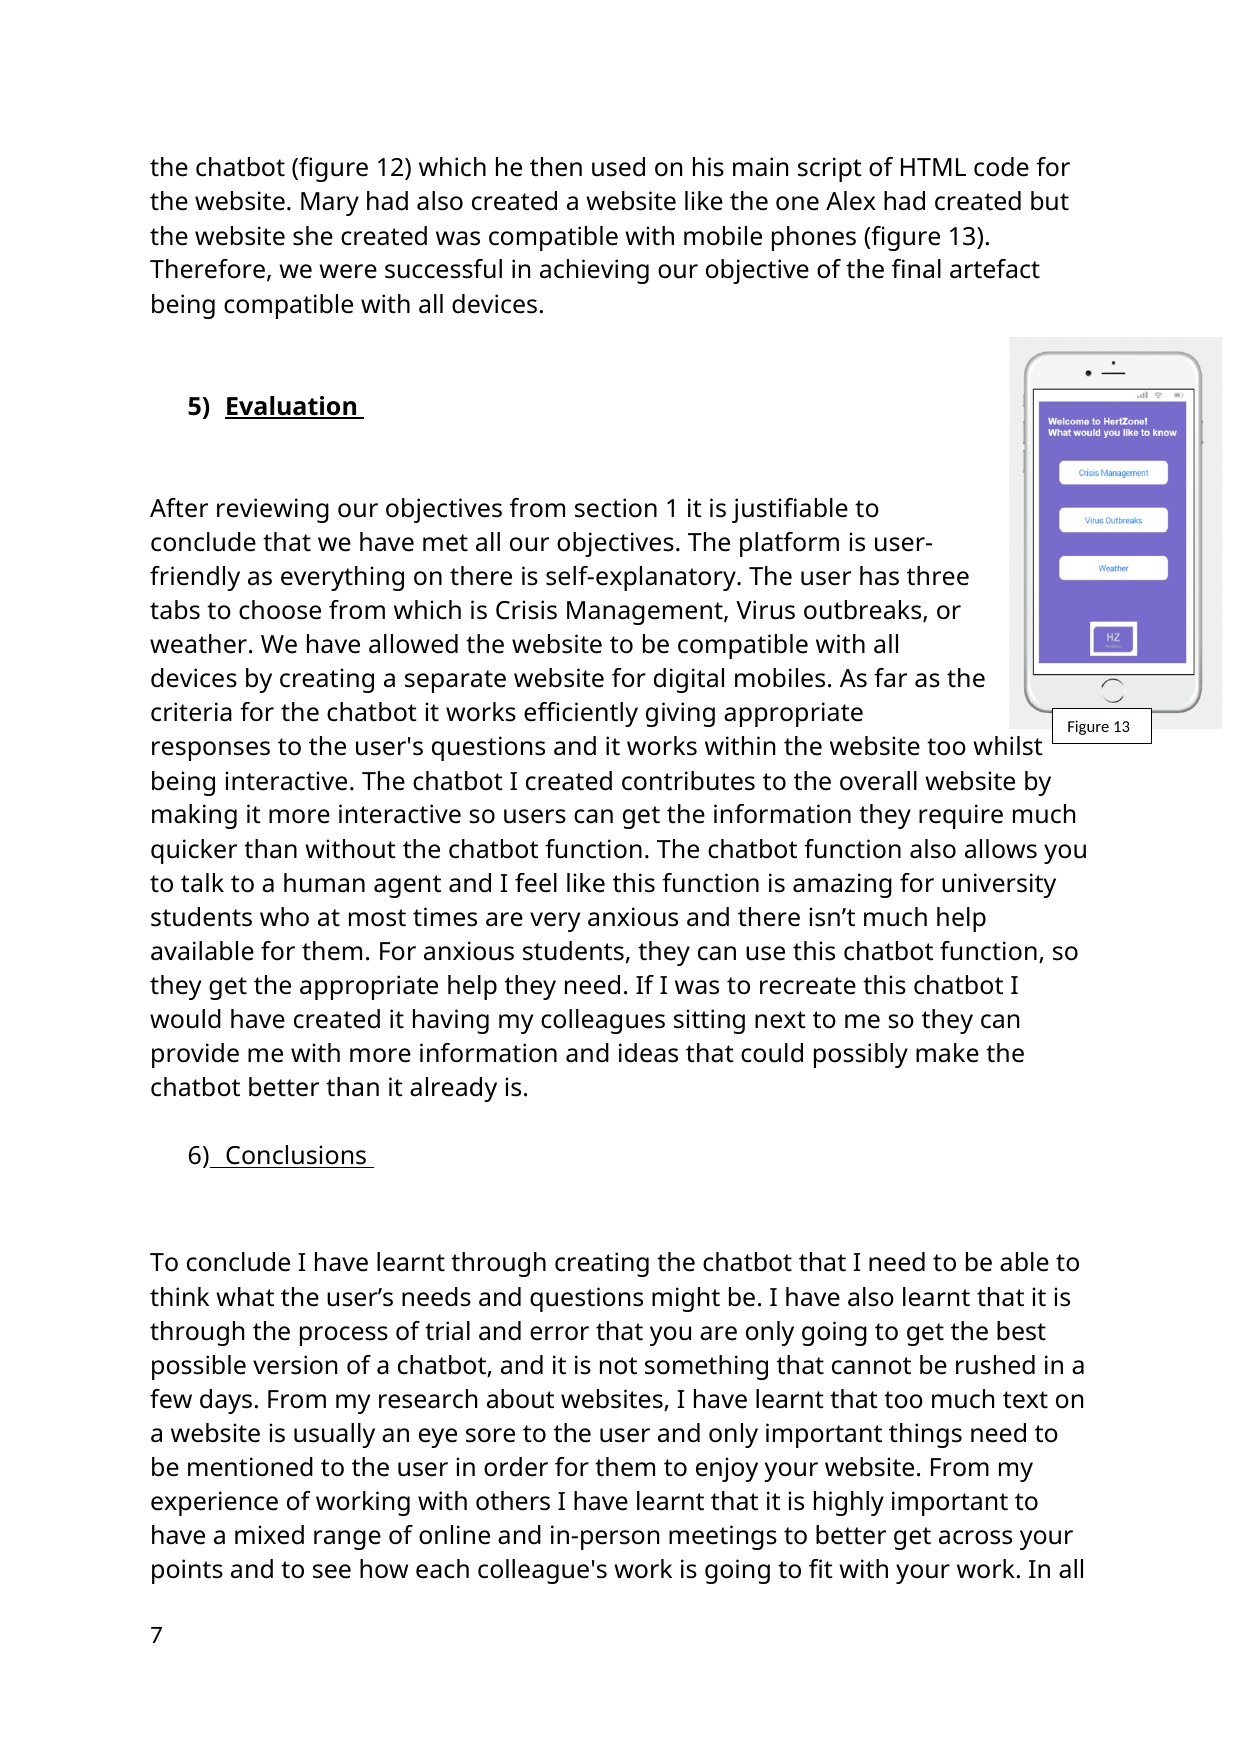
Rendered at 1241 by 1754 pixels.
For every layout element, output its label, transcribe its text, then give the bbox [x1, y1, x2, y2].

text After reviewing our objectives from section 1 it is justifiable to conclude that we have met all our objectives. The platform is user-friendly as everything on there is self-explanatory. The user has three tabs to choose from which is Crisis Management, Virus outbreaks, or weather. We have allowed the website to be compatible with all devices by creating a separate website for digital mobiles. As far as the criteria for the chatbot it works efficiently giving appropriate responses to the user's questions and it works within the website too whilst being interactive. The chatbot I created contributes to the overall website by making it more interactive so users can get the information they require much quicker than without the chatbot function. The chatbot function also allows you to talk to a human agent and I feel like this function is amazing for university students who at most times are very anxious and there isn’t much help available for them. For anxious students, they can use this chatbot function, so they get the appropriate help they need. If I was to recreate this chatbot I would have created it having my colleagues sitting next to me so they can provide me with more information and ideas that could possibly make the chatbot better than it already is. [150, 491, 1090, 1104]
list Conclusions [187, 1138, 1090, 1172]
list Evaluation [187, 388, 1009, 422]
picture [1009, 337, 1223, 729]
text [150, 1245, 1090, 1586]
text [150, 150, 1090, 320]
